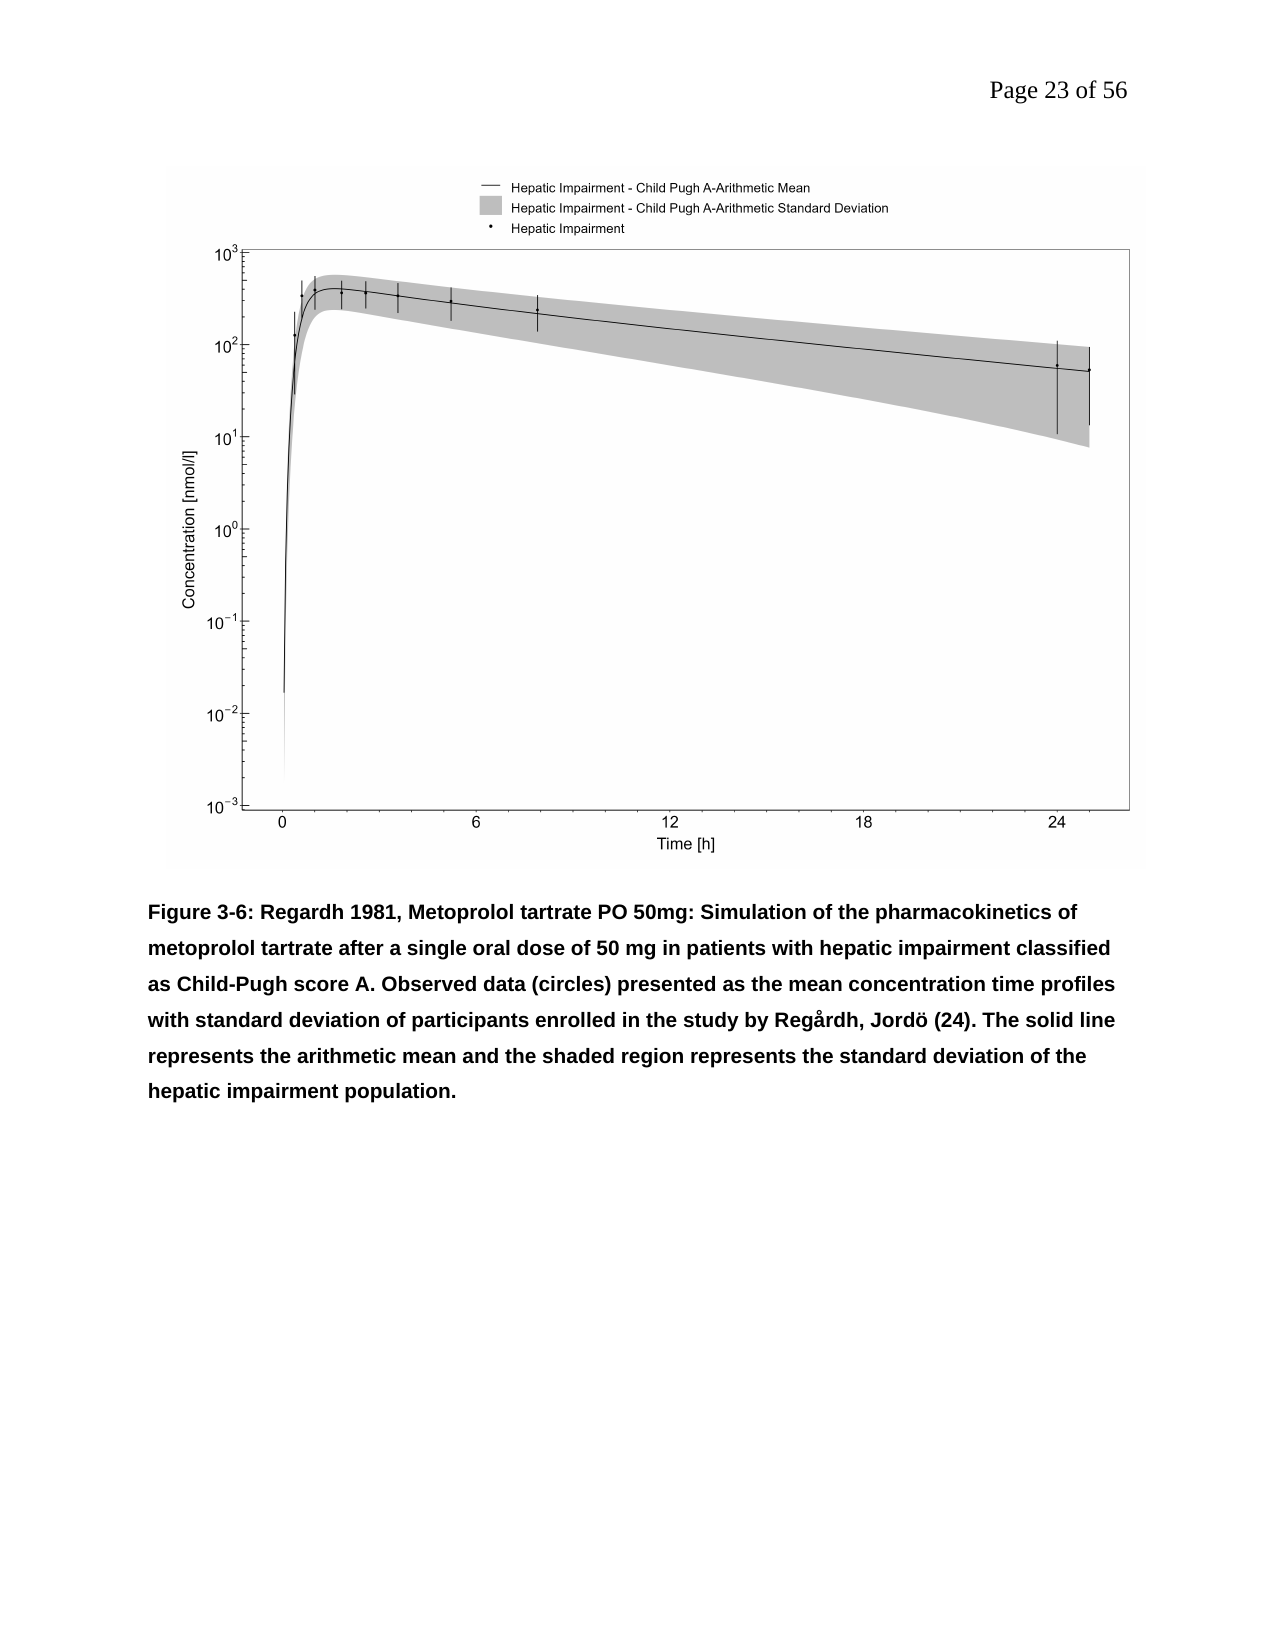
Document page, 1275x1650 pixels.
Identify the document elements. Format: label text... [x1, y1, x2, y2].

picture [166, 166, 1146, 869]
text Figure 3-6: Regardh 1981, Metoprolol tartrate PO 50mg: Simulation of the pharmacokinetics of metoprolol tartrate after a single oral dose of 50 mg in patients with hepatic impairment classified as Child-Pugh score A. Observed data (circles) presented as the mean concentration time profiles with standard deviation of participants enrolled in the study by Regårdh, Jordö (24). The solid line represents the arithmetic mean and the shaded region represents the standard deviation of the hepatic impairment population. [148, 900, 1127, 1103]
